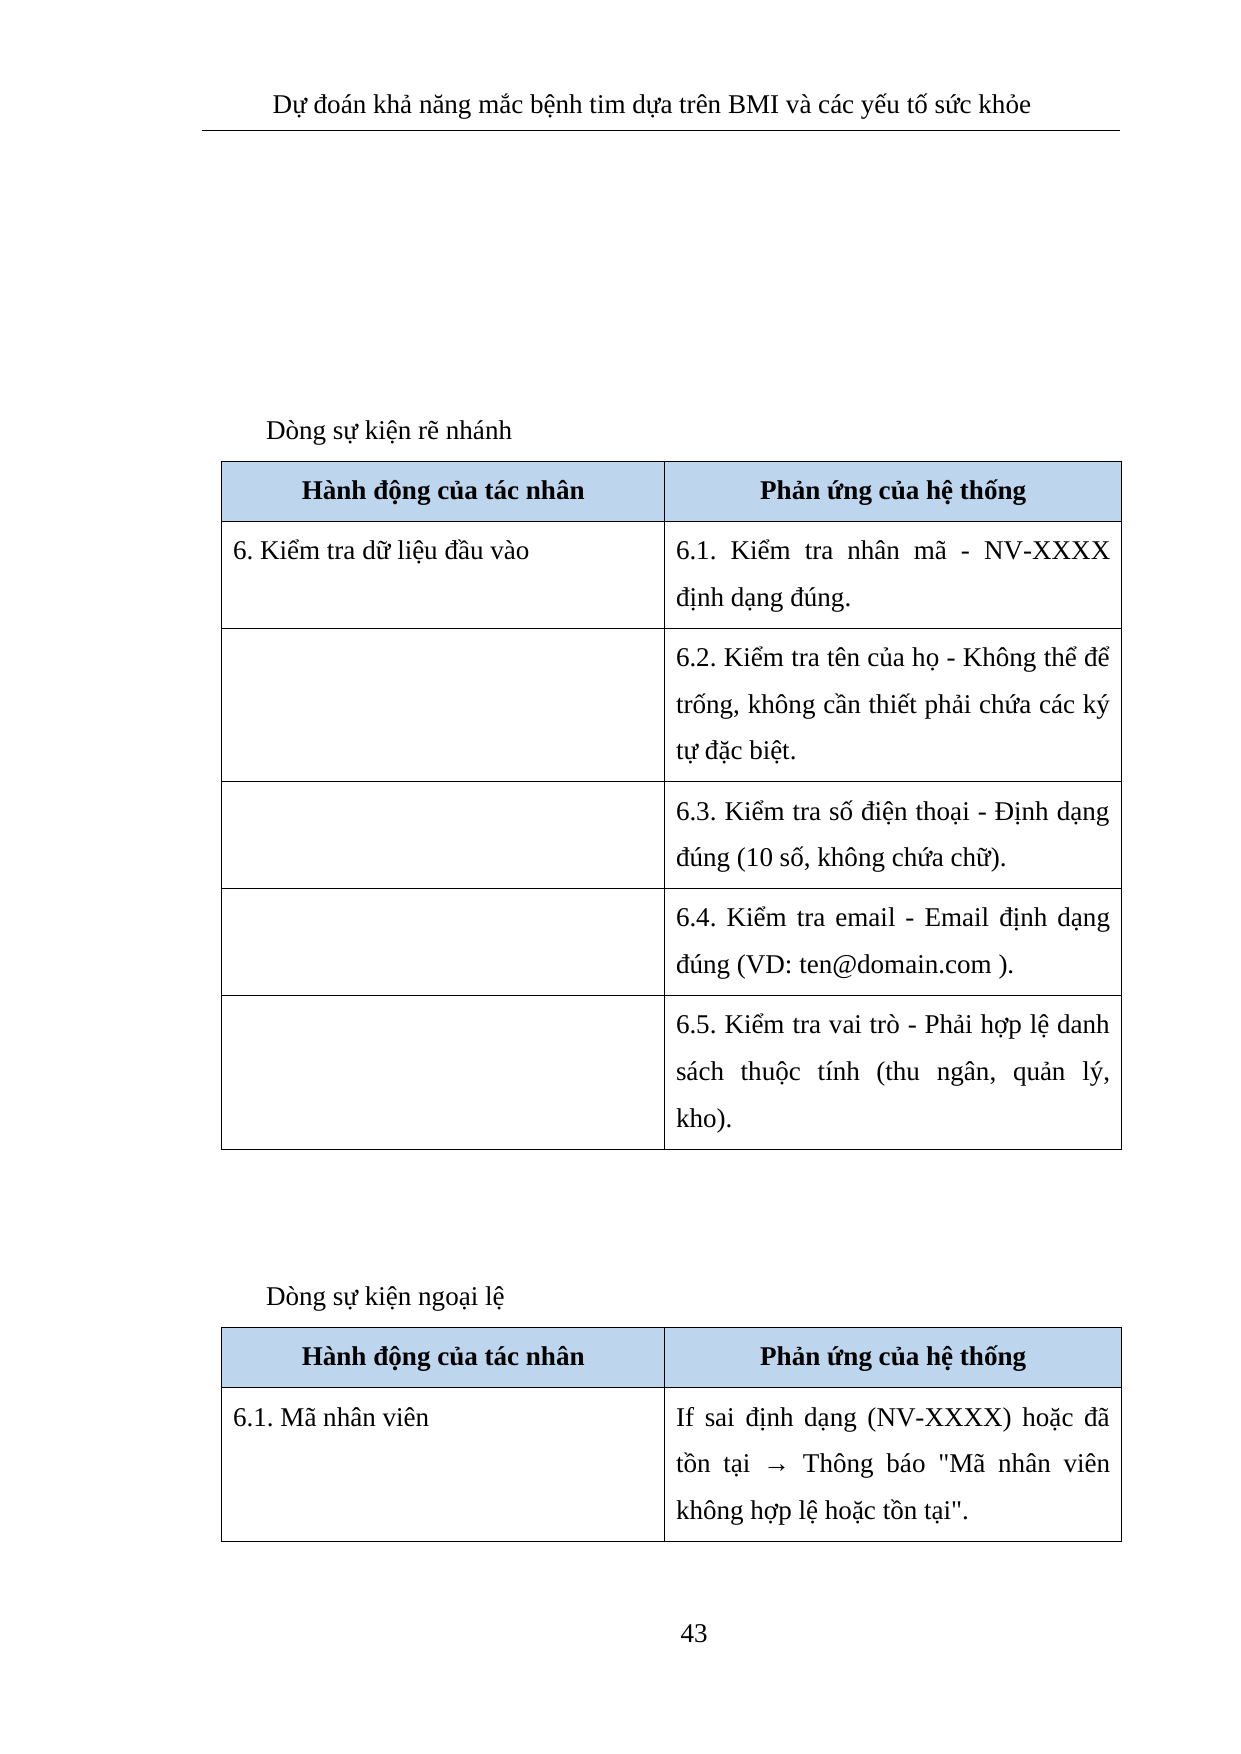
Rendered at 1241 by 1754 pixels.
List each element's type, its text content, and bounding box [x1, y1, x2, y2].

table_header Hành động của tác nhân [222, 1328, 664, 1387]
table_cell 6.4. Kiểm tra email - Email định dạng đúng (VD: ten@domain.com ). [665, 889, 1121, 995]
table_cell [222, 782, 664, 888]
table_cell 6.1. Kiểm tra nhân mã - NV-XXXX định dạng đúng. [665, 522, 1121, 628]
table_cell [222, 629, 664, 781]
table_cell 6.1. Mã nhân viên [222, 1388, 664, 1541]
text Dòng sự kiện rẽ nhánh [207, 414, 1122, 445]
table_cell 6. Kiểm tra dữ liệu đầu vào [222, 522, 664, 628]
table_header Hành động của tác nhân [222, 462, 664, 521]
table_header Phản ứng của hệ thống [665, 1328, 1121, 1387]
table_cell If sai định dạng (NV-XXXX) hoặc đã tồn tại → Thông báo "Mã nhân viên không hợp lệ hoặc tồn tại". [665, 1388, 1121, 1541]
text Dòng sự kiện ngoại lệ [207, 1280, 1122, 1311]
table_cell [222, 889, 664, 995]
table_cell 6.5. Kiểm tra vai trò - Phải hợp lệ danh sách thuộc tính (thu ngân, quản lý, kho). [665, 996, 1121, 1148]
table_header Phản ứng của hệ thống [665, 462, 1121, 521]
table_cell 6.2. Kiểm tra tên của họ - Không thể để trống, không cần thiết phải chứa các ký tự đặc biệt. [665, 629, 1121, 781]
table_cell 6.3. Kiểm tra số điện thoại - Định dạng đúng (10 số, không chứa chữ). [665, 782, 1121, 888]
table_cell [222, 996, 664, 1148]
